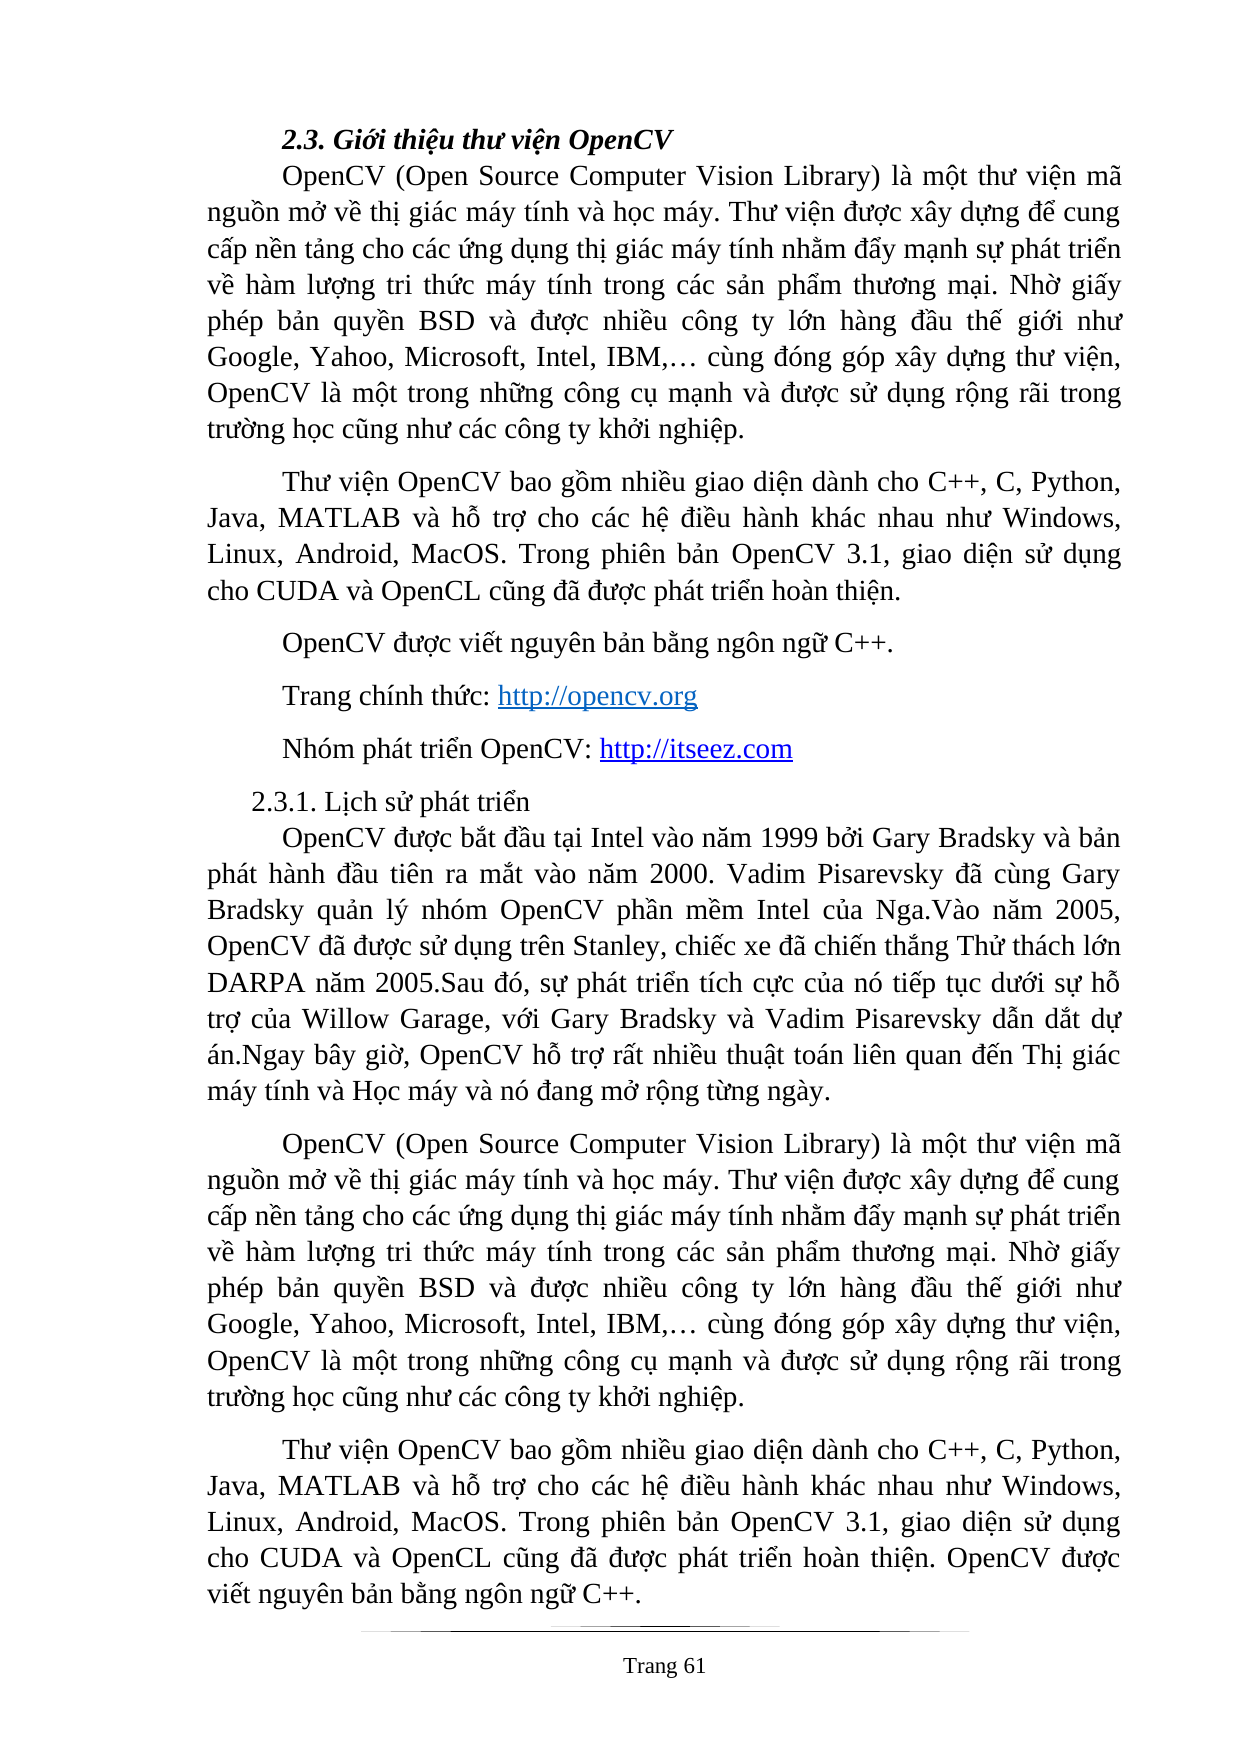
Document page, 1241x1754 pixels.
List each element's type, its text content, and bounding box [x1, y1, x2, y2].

text OpenCV (Open Source Computer Vision Library) là một thư viện mã nguồn mở về thị giác máy tính và học máy. Thư viện được xây dựng để cung cấp nền tảng cho các ứng dụng thị giác máy tính nhằm đẩy mạnh sự phát triển về hàm lượng tri thức máy tính trong các sản phẩm thương mại. Nhờ giấy phép bản quyền BSD và được nhiều công ty lớn hàng đầu thế giới như Google, Yahoo, Microsoft, Intel, IBM,… cùng đóng góp xây dựng thư viện, OpenCV là một trong những công cụ mạnh và được sử dụng rộng rãi trong trường học cũng như các công ty khởi nghiệp. [207, 1126, 1122, 1412]
text Thư viện OpenCV bao gồm nhiều giao diện dành cho C++, C, Python, Java, MATLAB và hỗ trợ cho các hệ điều hành khác nhau như Windows, Linux, Android, MacOS. Trong phiên bản OpenCV 3.1, giao diện sử dụng cho CUDA và OpenCL cũng đã được phát triển hoàn thiện. OpenCV được viết nguyên bản bằng ngôn ngữ C++. [207, 1432, 1122, 1610]
text OpenCV được bắt đầu tại Intel vào năm 1999 bởi Gary Bradsky và bản phát hành đầu tiên ra mắt vào năm 2000. Vadim Pisarevsky đã cùng Gary Bradsky quản lý nhóm OpenCV phần mềm Intel của Nga.Vào năm 2005, OpenCV đã được sử dụng trên Stanley, chiếc xe đã chiến thắng Thử thách lớn DARPA năm 2005.Sau đó, sự phát triển tích cực của nó tiếp tục dưới sự hỗ trợ của Willow Garage, với Gary Bradsky và Vadim Pisarevsky dẫn dắt dự án.Ngay bây giờ, OpenCV hỗ trợ rất nhiều thuật toán liên quan đến Thị giác máy tính và Học máy và nó đang mở rộng từng ngày. [207, 820, 1122, 1107]
subtitle 2.3. Giới thiệu thư viện OpenCV [207, 122, 1122, 156]
text Thư viện OpenCV bao gồm nhiều giao diện dành cho C++, C, Python, Java, MATLAB và hỗ trợ cho các hệ điều hành khác nhau như Windows, Linux, Android, MacOS. Trong phiên bản OpenCV 3.1, giao diện sử dụng cho CUDA và OpenCL cũng đã được phát triển hoàn thiện. [207, 464, 1122, 606]
subtitle 2.3.1. Lịch sử phát triển [207, 784, 1122, 817]
text OpenCV được viết nguyên bản bằng ngôn ngữ C++. [207, 626, 1122, 659]
text Nhóm phát triển OpenCV: http://itseez.com [207, 731, 1122, 765]
text OpenCV (Open Source Computer Vision Library) là một thư viện mã nguồn mở về thị giác máy tính và học máy. Thư viện được xây dựng để cung cấp nền tảng cho các ứng dụng thị giác máy tính nhằm đẩy mạnh sự phát triển về hàm lượng tri thức máy tính trong các sản phẩm thương mại. Nhờ giấy phép bản quyền BSD và được nhiều công ty lớn hàng đầu thế giới như Google, Yahoo, Microsoft, Intel, IBM,… cùng đóng góp xây dựng thư viện, OpenCV là một trong những công cụ mạnh và được sử dụng rộng rãi trong trường học cũng như các công ty khởi nghiệp. [207, 158, 1122, 445]
text Trang chính thức: http://opencv.org [207, 678, 1122, 712]
